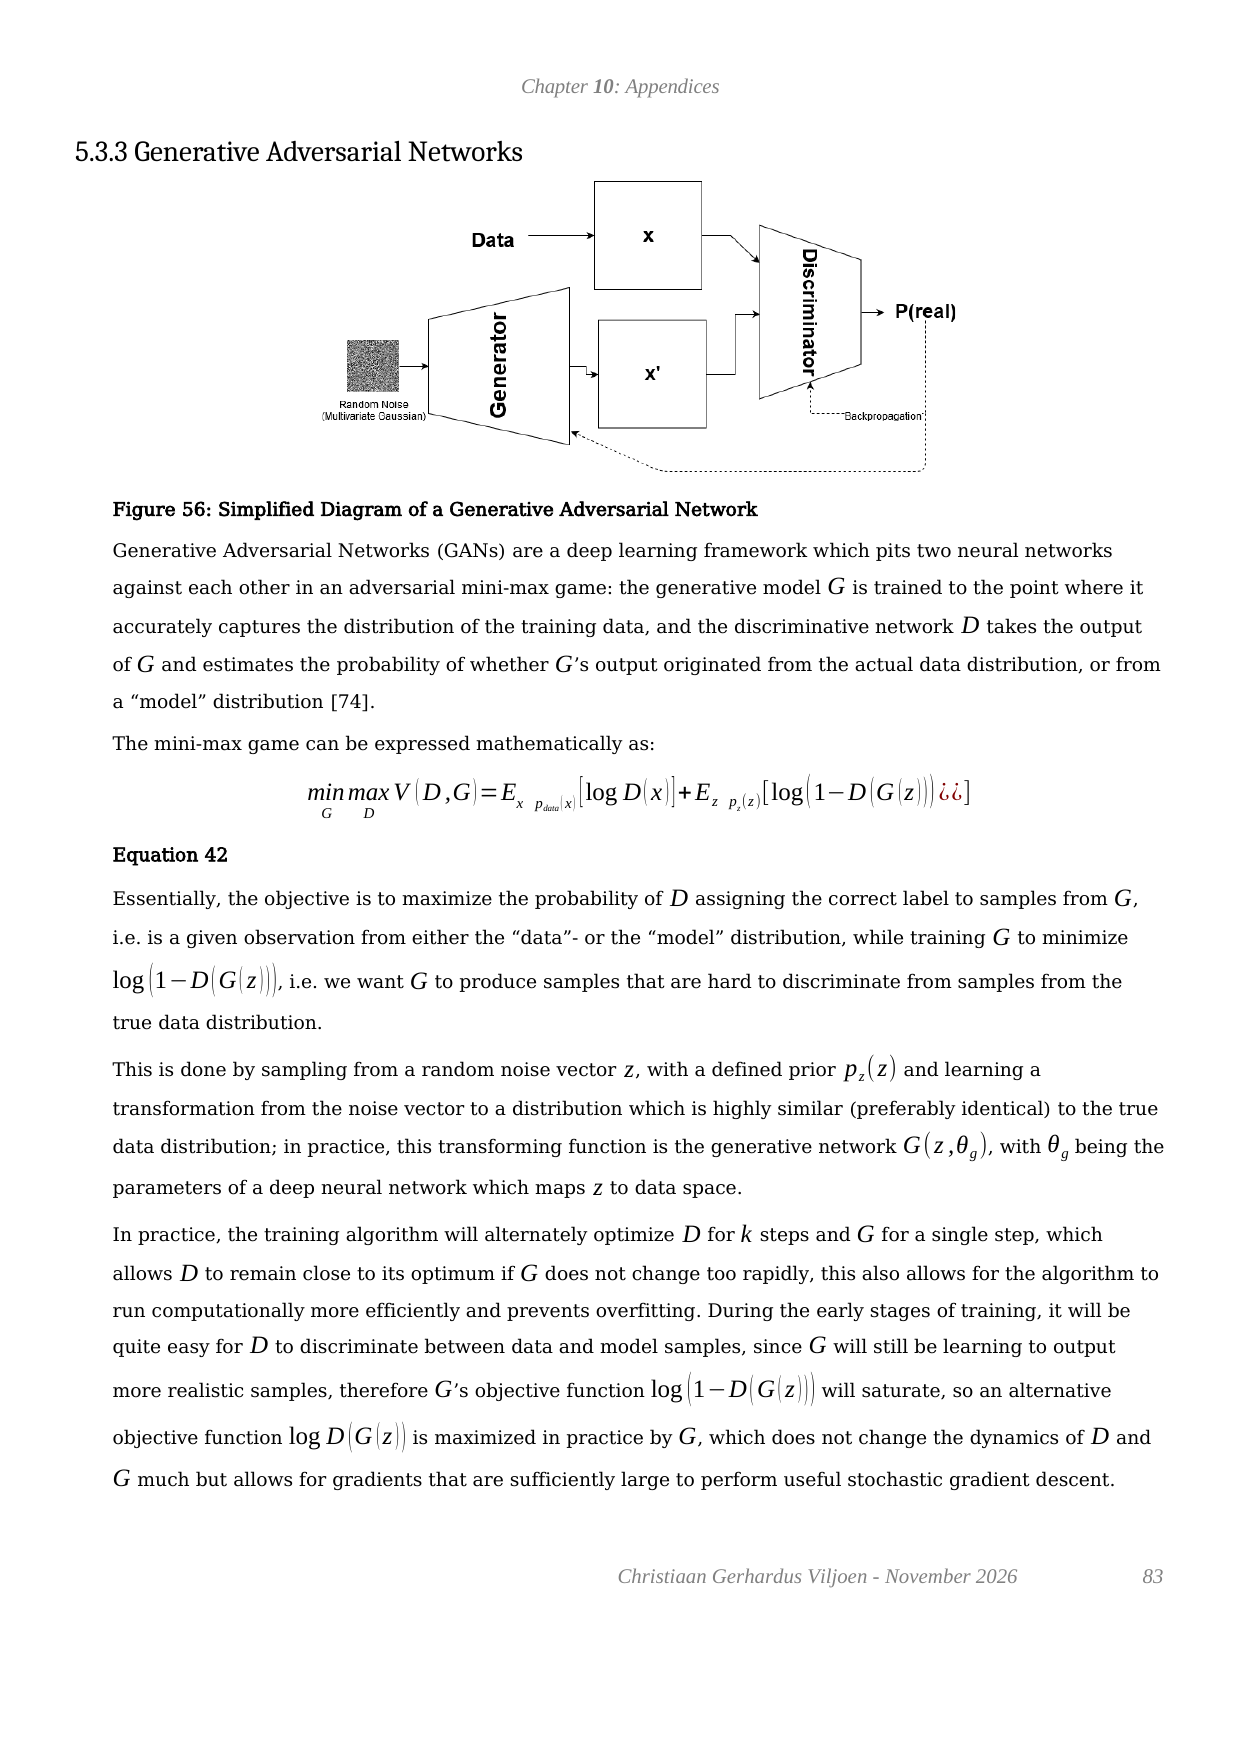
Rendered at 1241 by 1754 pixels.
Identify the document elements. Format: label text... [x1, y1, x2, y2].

text Generative Adversarial Networks (GANs) are a deep learning framework which pits two neural networks against each other in an adversarial mini-max game: the generative model is trained to the point where it accurately captures the distribution of the training data, and the discriminative network takes the output of and estimates the probability of whether ’s output originated from the actual data distribution, or from a “model” distribution . [112, 539, 1165, 712]
text Equation 42 [112, 842, 1165, 865]
text In practice, the training algorithm will alternately optimize for steps and for a single step, which allows to remain close to its optimum if does not change too rapidly, this also allows for the algorithm to run computationally more efficiently and prevents overfitting. During the early stages of training, it will be quite easy for to discriminate between data and model samples, since will still be learning to output more realistic samples, therefore ’s objective function will saturate, so an alternative objective function is maximized in practice by , which does not change the dynamics of and much but allows for gradients that are sufficiently large to perform useful stochastic gradient descent. [112, 1221, 1165, 1493]
subtitle Generative Adversarial Networks [75, 135, 1165, 169]
text This is done by sampling from a random noise vector , with a defined prior and learning a transformation from the noise vector to a distribution which is highly similar (preferably identical) to the true data distribution; in practice, this transforming function is the generative network , with being the parameters of a deep neural network which maps to data space. [112, 1053, 1165, 1201]
text Figure 56: Simplified Diagram of a Generative Adversarial Network [112, 497, 1165, 520]
text Essentially, the objective is to maximize the probability of assigning the correct label to samples from , i.e. is a given observation from either the “data”- or the “model” distribution, while training to minimize , i.e. we want to produce samples that are hard to discriminate from samples from the true data distribution. [112, 884, 1165, 1034]
picture [322, 181, 955, 478]
text The mini-max game can be expressed mathematically as: [112, 732, 1165, 754]
